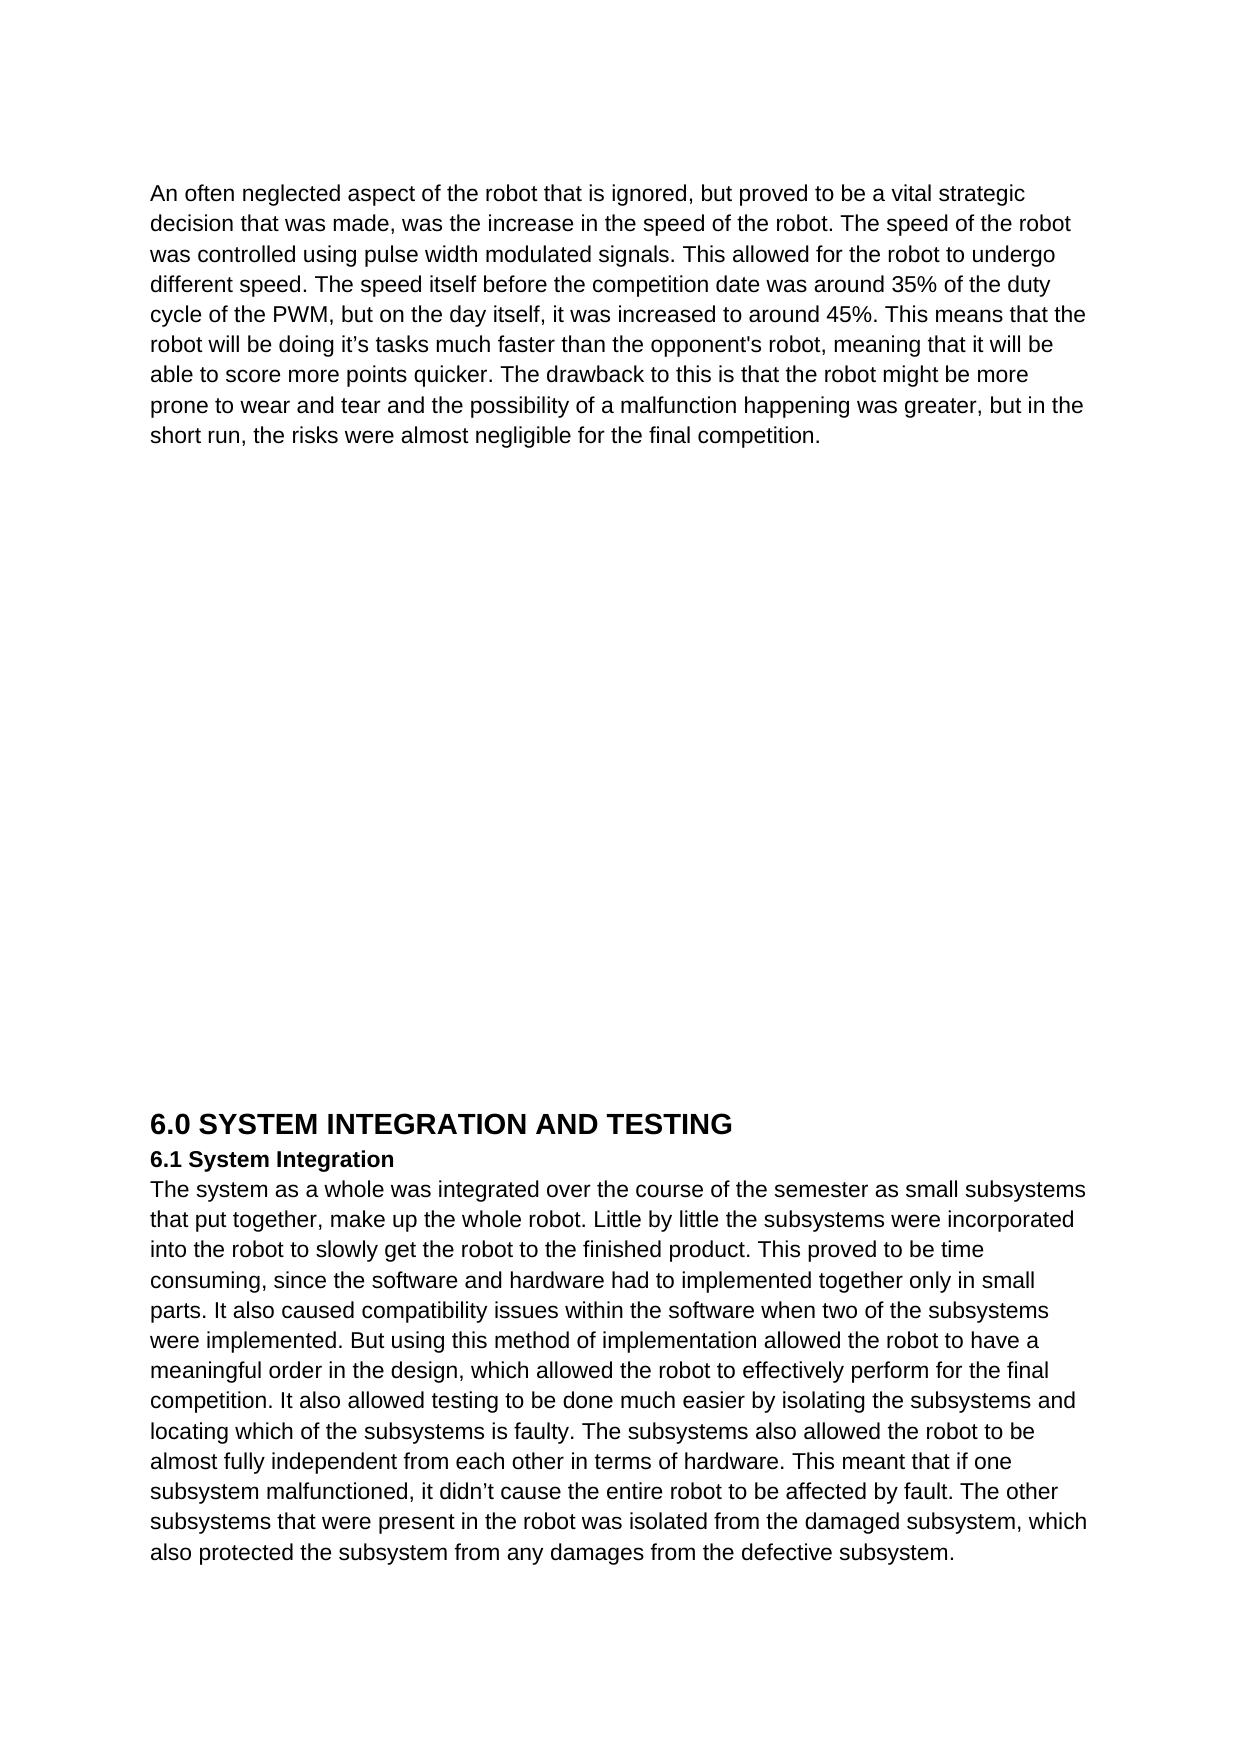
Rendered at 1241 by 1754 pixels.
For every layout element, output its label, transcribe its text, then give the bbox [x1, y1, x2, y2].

text The system as a whole was integrated over the course of the semester as small subsystems that put together, make up the whole robot. Little by little the subsystems were incorporated into the robot to slowly get the robot to the finished product. This proved to be time consuming, since the software and hardware had to implemented together only in small parts. It also caused compatibility issues within the software when two of the subsystems were implemented. But using this method of implementation allowed the robot to have a meaningful order in the design, which allowed the robot to effectively perform for the final competition. It also allowed testing to be done much easier by isolating the subsystems and locating which of the subsystems is faulty. The subsystems also allowed the robot to be almost fully independent from each other in terms of hardware. This meant that if one subsystem malfunctioned, it didn’t cause the entire robot to be affected by fault. The other subsystems that were present in the robot was isolated from the damaged subsystem, which also protected the subsystem from any damages from the defective subsystem. [150, 1176, 1090, 1565]
text 6.1 System Integration [150, 1146, 1090, 1172]
text 6.0 SYSTEM INTEGRATION AND TESTING [150, 1107, 1090, 1141]
text An often neglected aspect of the robot that is ignored, but proved to be a vital strategic decision that was made, was the increase in the speed of the robot. The speed of the robot was controlled using pulse width modulated signals. This allowed for the robot to undergo different speed. The speed itself before the competition date was around 35% of the duty cycle of the PWM, but on the day itself, it was increased to around 45%. This means that the robot will be doing it’s tasks much faster than the opponent's robot, meaning that it will be able to score more points quicker. The drawback to this is that the robot might be more prone to wear and tear and the possibility of a malfunction happening was greater, but in the short run, the risks were almost negligible for the final competition. [150, 180, 1090, 448]
